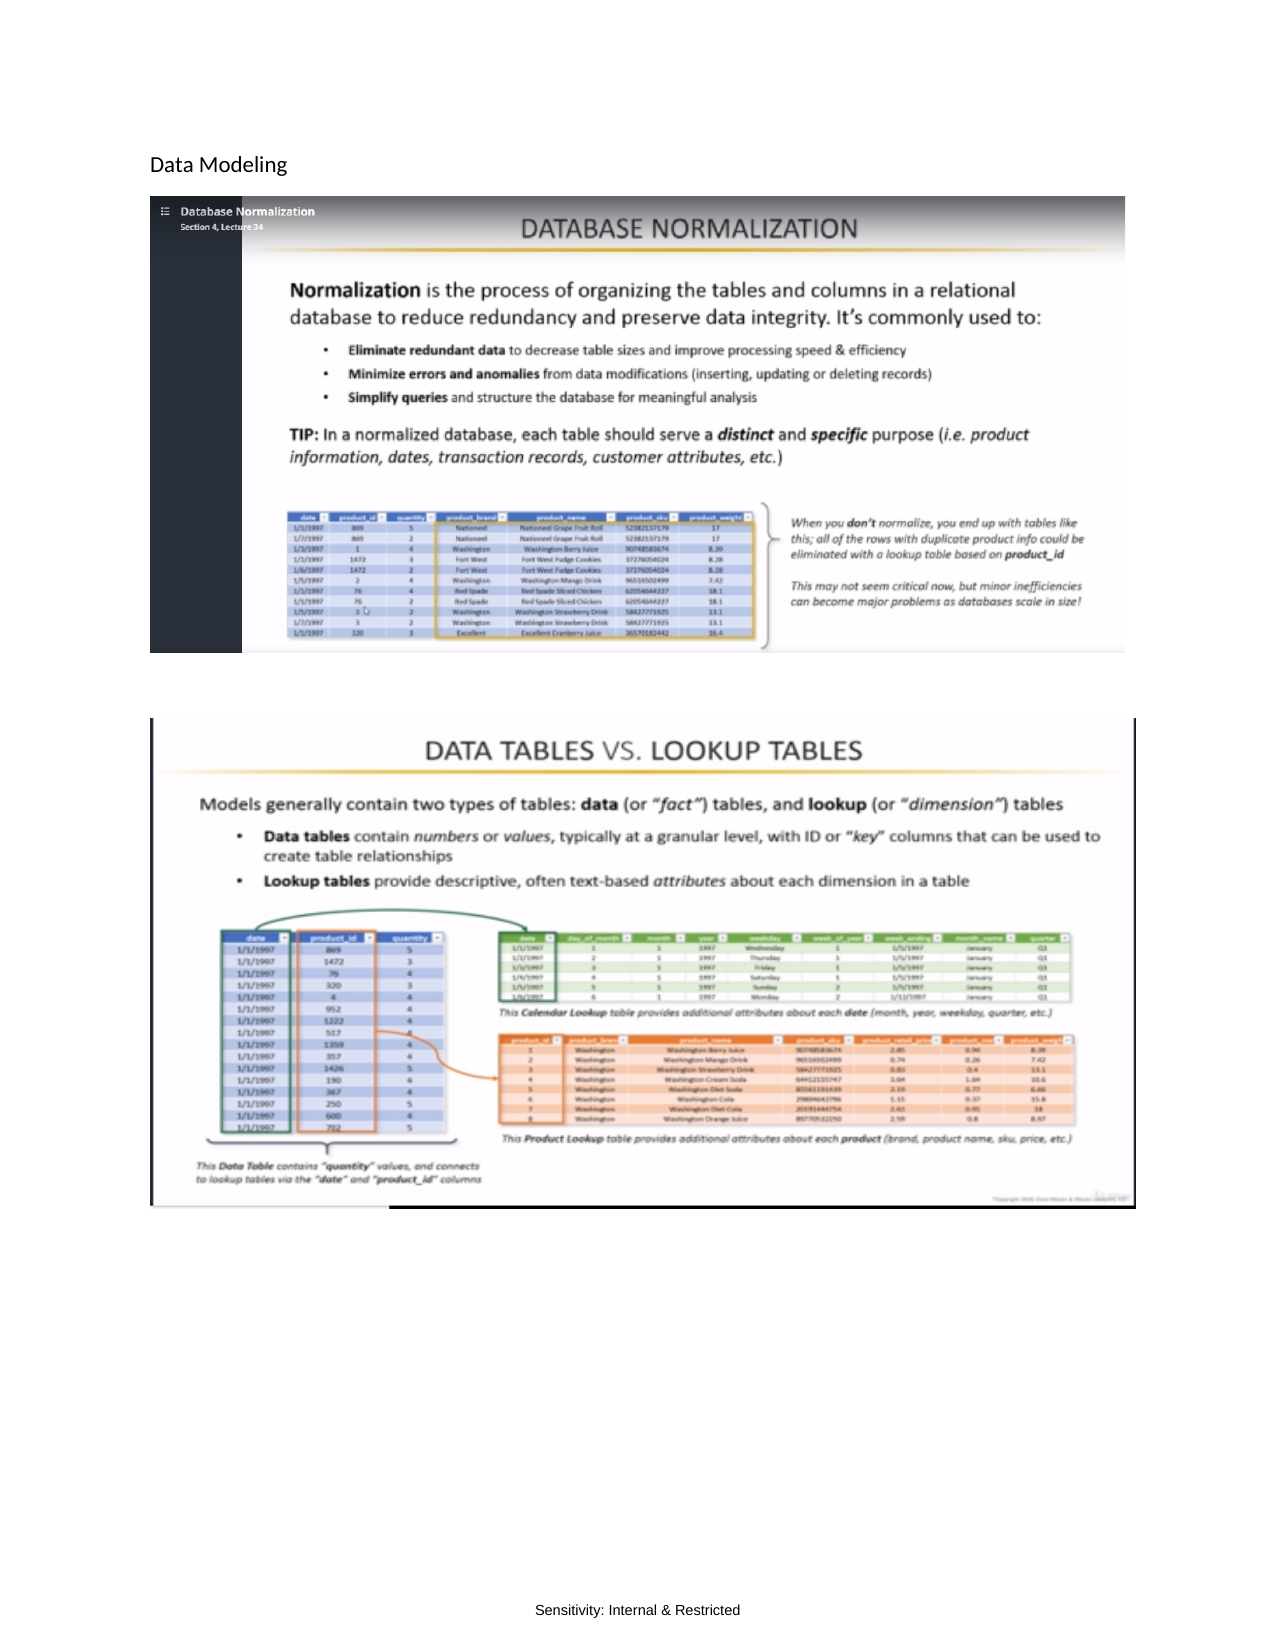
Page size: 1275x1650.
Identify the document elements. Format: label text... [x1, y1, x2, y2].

picture [150, 718, 1136, 1209]
picture [150, 196, 1125, 653]
text Data Modeling [150, 150, 1125, 178]
